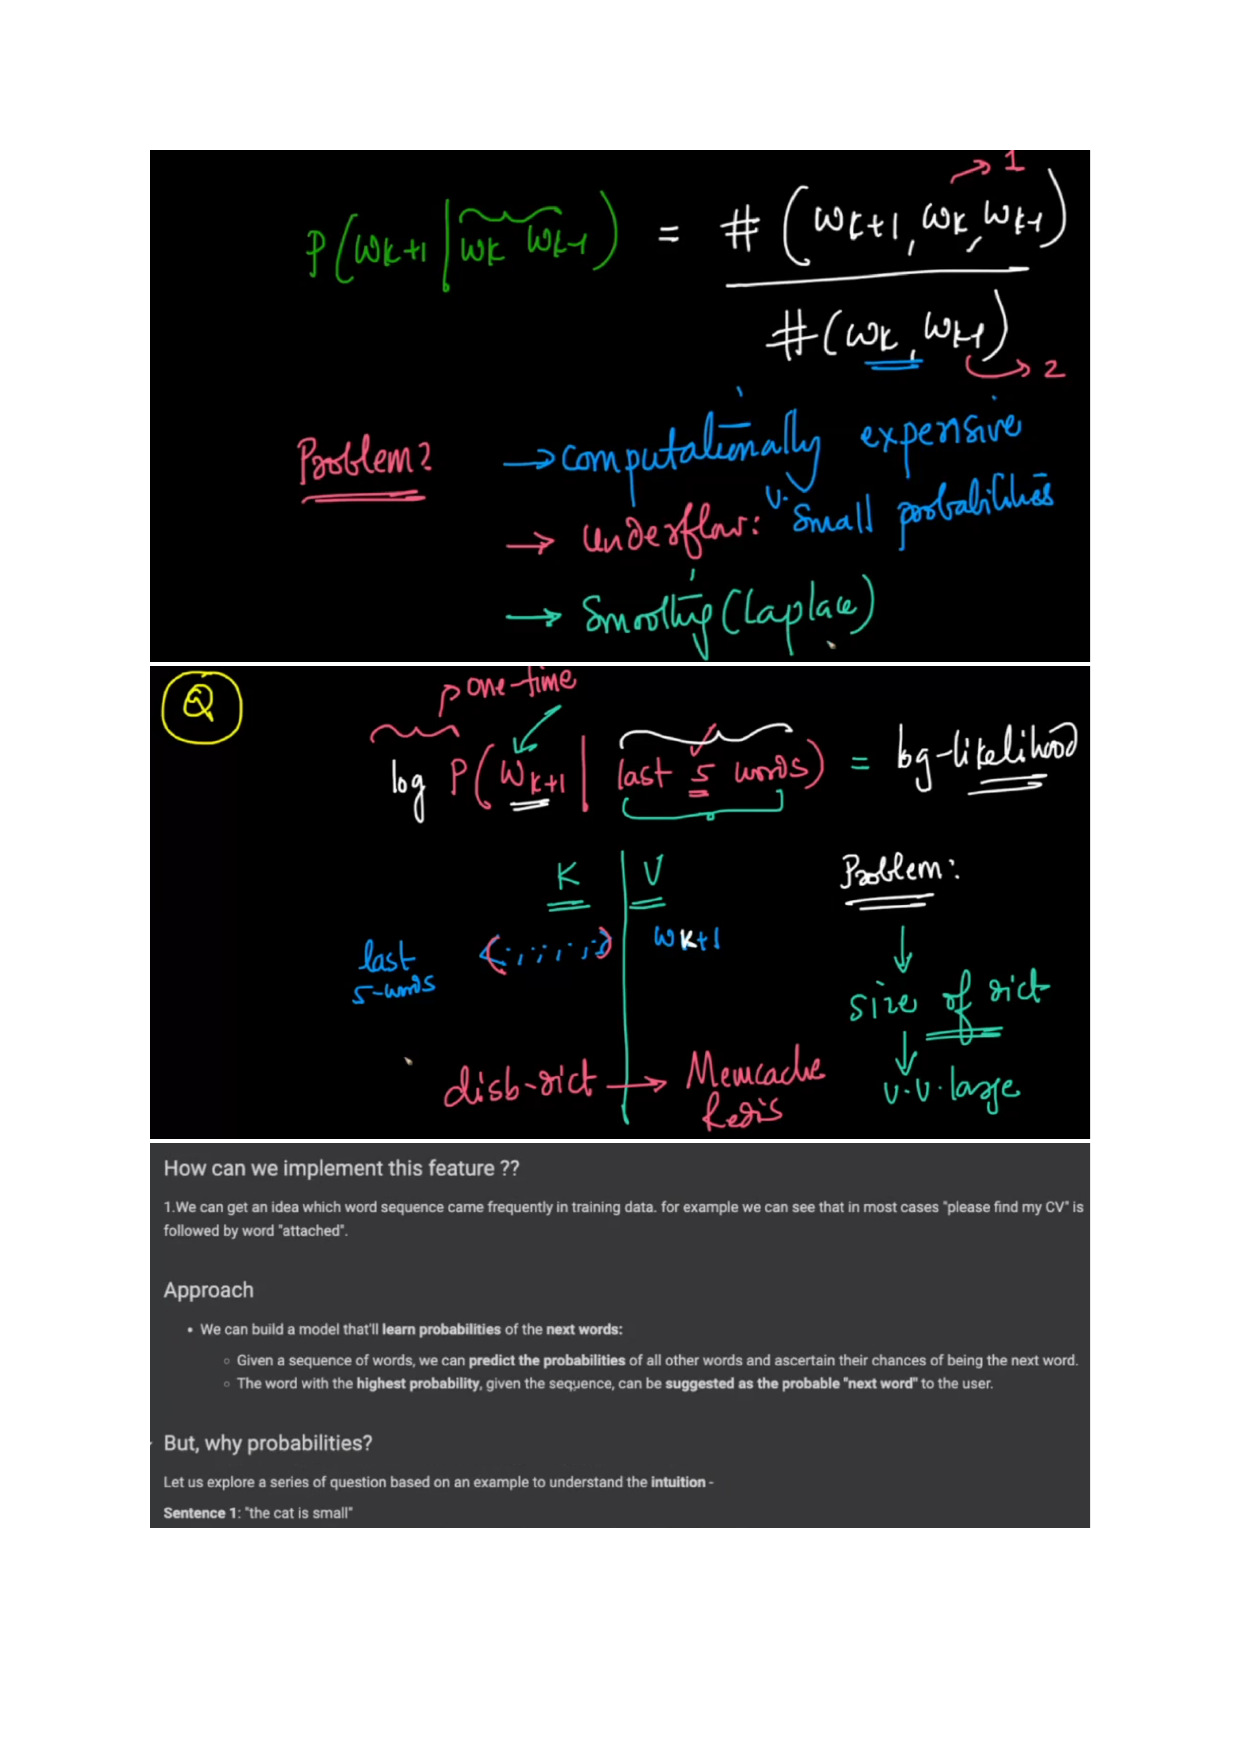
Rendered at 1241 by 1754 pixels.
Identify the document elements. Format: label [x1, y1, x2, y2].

picture [150, 666, 1091, 1139]
picture [150, 1143, 1091, 1528]
picture [150, 150, 1091, 662]
